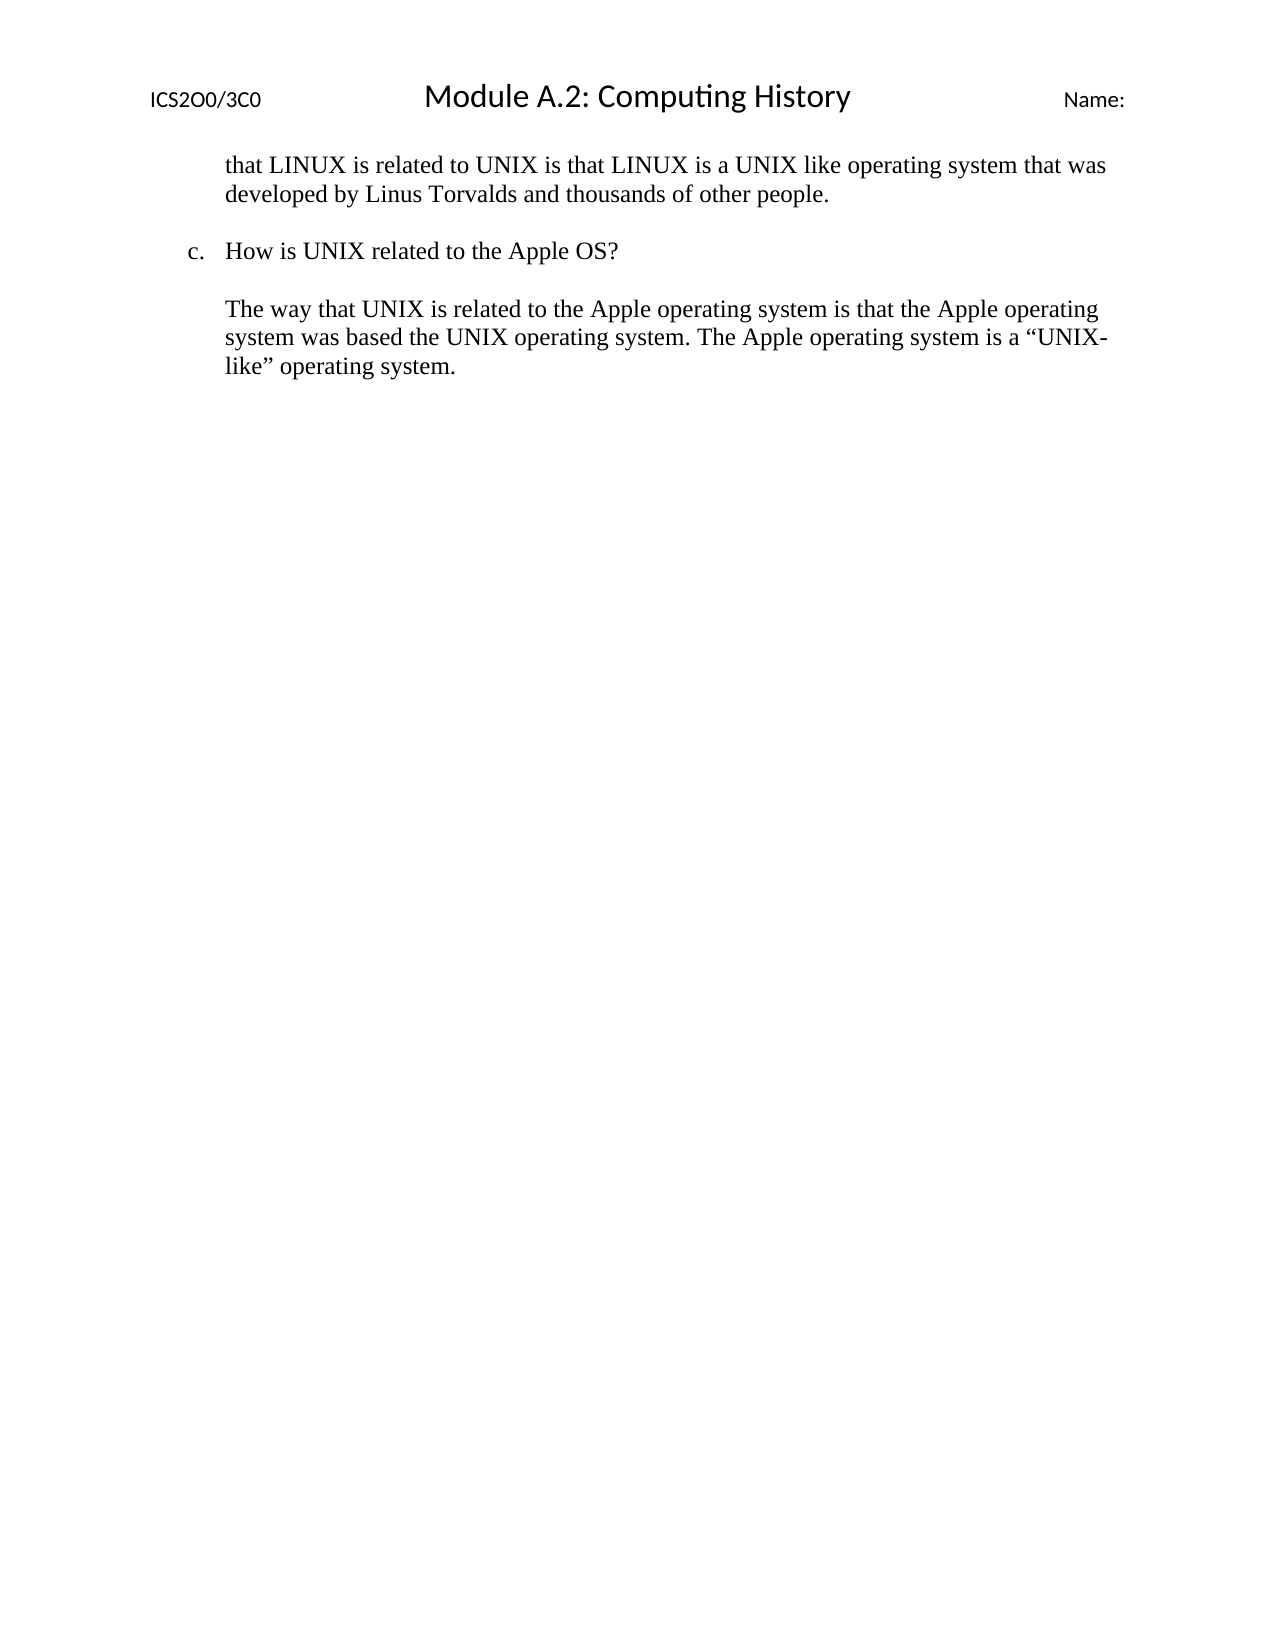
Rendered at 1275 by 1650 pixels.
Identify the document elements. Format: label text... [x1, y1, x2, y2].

list How is UNIX related to the Apple OS? [187, 236, 1125, 265]
text The way that UNIX is related to the Apple operating system is that the Apple operating system was based the UNIX operating system. The Apple operating system is a “UNIX-like” operating system. [225, 294, 1125, 380]
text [225, 150, 1125, 207]
